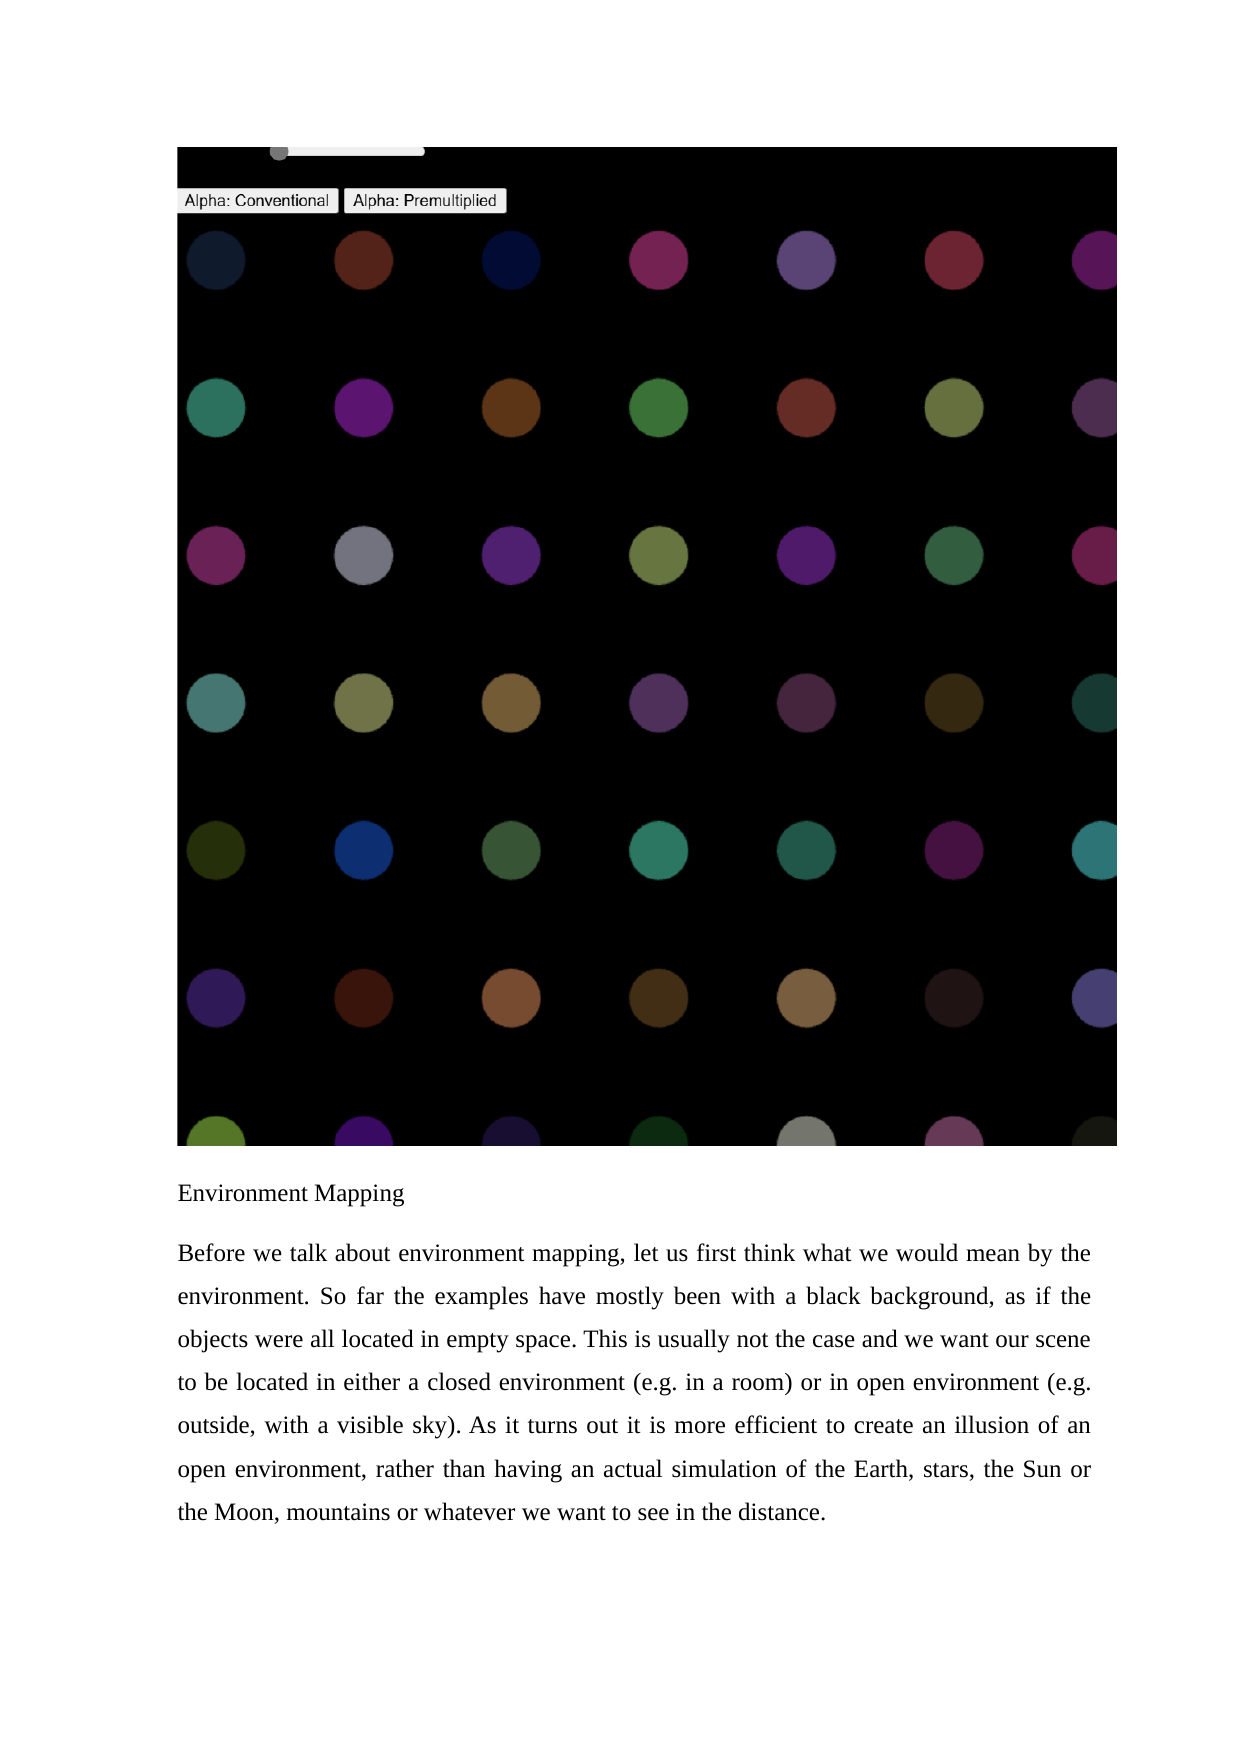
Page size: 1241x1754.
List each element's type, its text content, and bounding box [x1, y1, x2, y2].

picture [177, 147, 1118, 1146]
text Environment Mapping [177, 1178, 1092, 1207]
text Before we talk about environment mapping, let us first think what we would mean by the environment. So far the examples have mostly been with a black background, as if the objects were all located in empty space. This is usually not the case and we want our scene to be located in either a closed environment (e.g. in a room) or in open environment (e.g. outside, with a visible sky). As it turns out it is more efficient to create an illusion of an open environment, rather than having an actual simulation of the Earth, stars, the Sun or the Moon, mountains or whatever we want to see in the distance. [177, 1238, 1092, 1526]
